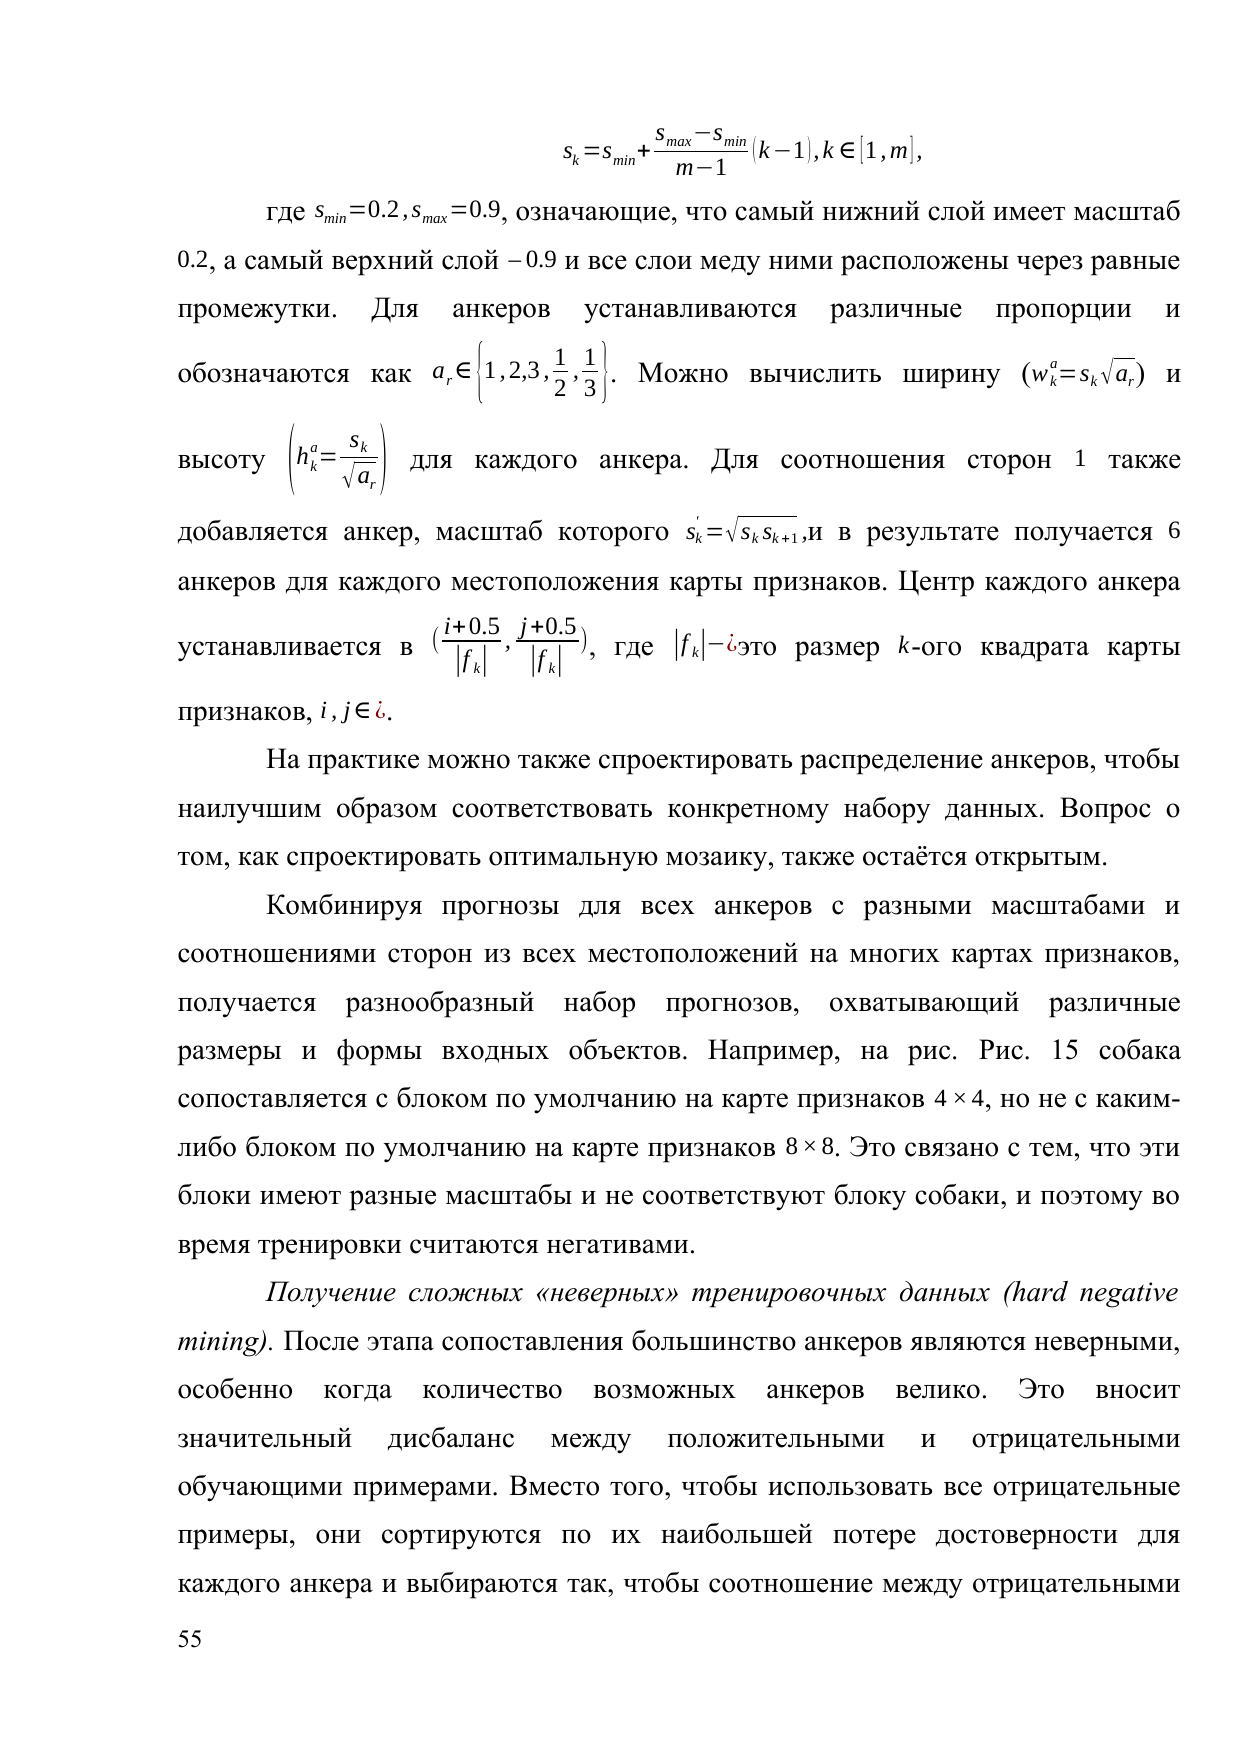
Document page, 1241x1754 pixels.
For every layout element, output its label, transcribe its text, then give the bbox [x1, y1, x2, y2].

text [177, 1276, 1181, 1598]
text На практике можно также спроектировать распределение анкеров, чтобы наилучшим образом соответствовать конкретному набору данных. Вопрос о том, как спроектировать оптимальную мозаику, также остаётся открытым. [177, 743, 1181, 872]
text Комбинируя прогнозы для всех анкеров с разными масштабами и соотношениями сторон из всех местоположений на многих картах признаков, получается разнообразный набор прогнозов, охватывающий различные размеры и формы входных объектов. Например, на рис. 15 собака сопоставляется с блоком по умолчанию на карте признаков , но не с каким-либо блоком по умолчанию на карте признаков . Это связано с тем, что эти блоки имеют разные масштабы и не соответствуют блоку собаки, и поэтому во время тренировки считаются негативами. [177, 888, 1181, 1259]
text где , означающие, что самый нижний слой имеет масштаб , а самый верхний слой и все слои меду ними расположены через равные промежутки. Для анкеров устанавливаются различные пропорции и обозначаются как . Можно вычислить ширину () и высоту для каждого анкера. Для соотношения сторон также добавляется анкер, масштаб которого и в результате получается анкеров для каждого местоположения карты признаков. Центр каждого анкера устанавливается в , где это размер -ого квадрата карты признаков, . [177, 195, 1181, 727]
